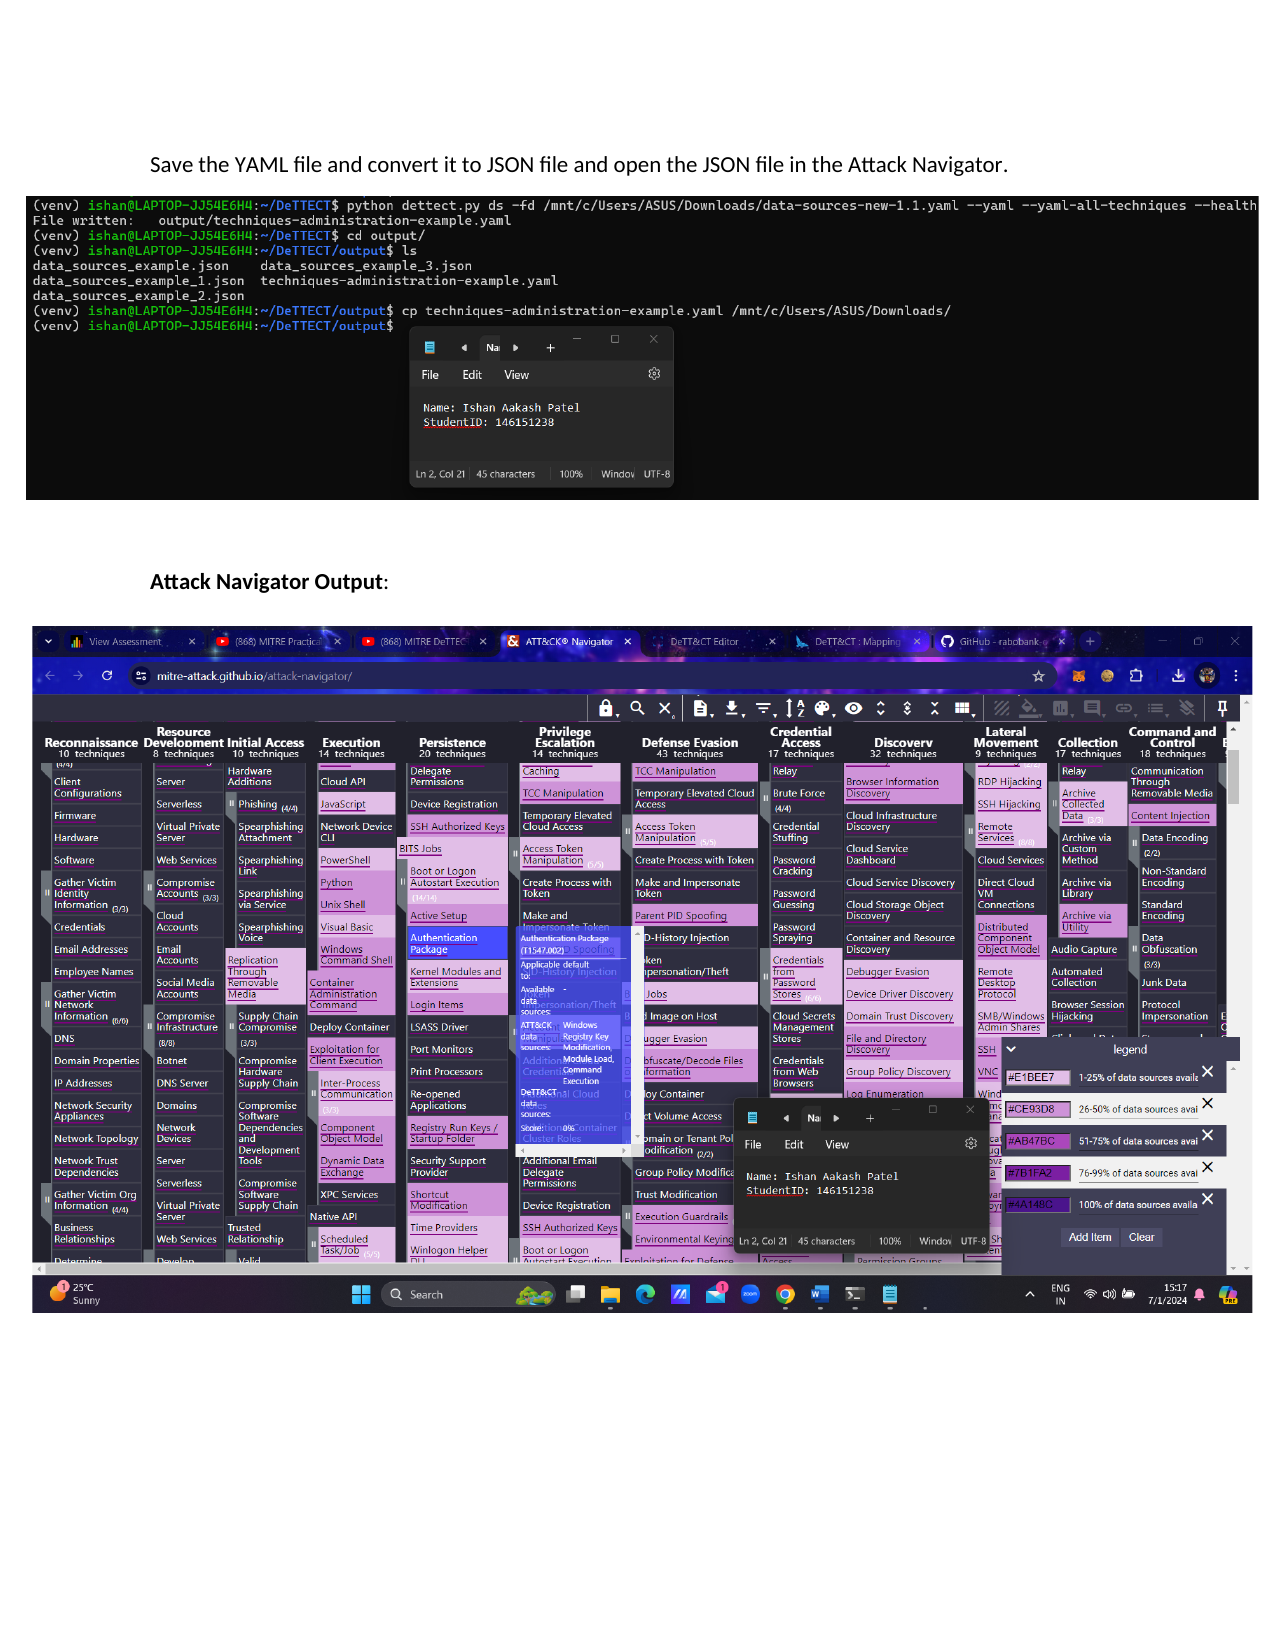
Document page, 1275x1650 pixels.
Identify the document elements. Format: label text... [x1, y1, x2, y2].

text Save the YAML file and convert it to JSON file and open the JSON file in the Attack Navigator. [150, 150, 1125, 178]
text Attack Navigator Output: [150, 567, 1125, 595]
picture [32, 626, 1253, 1313]
picture [26, 196, 1259, 500]
